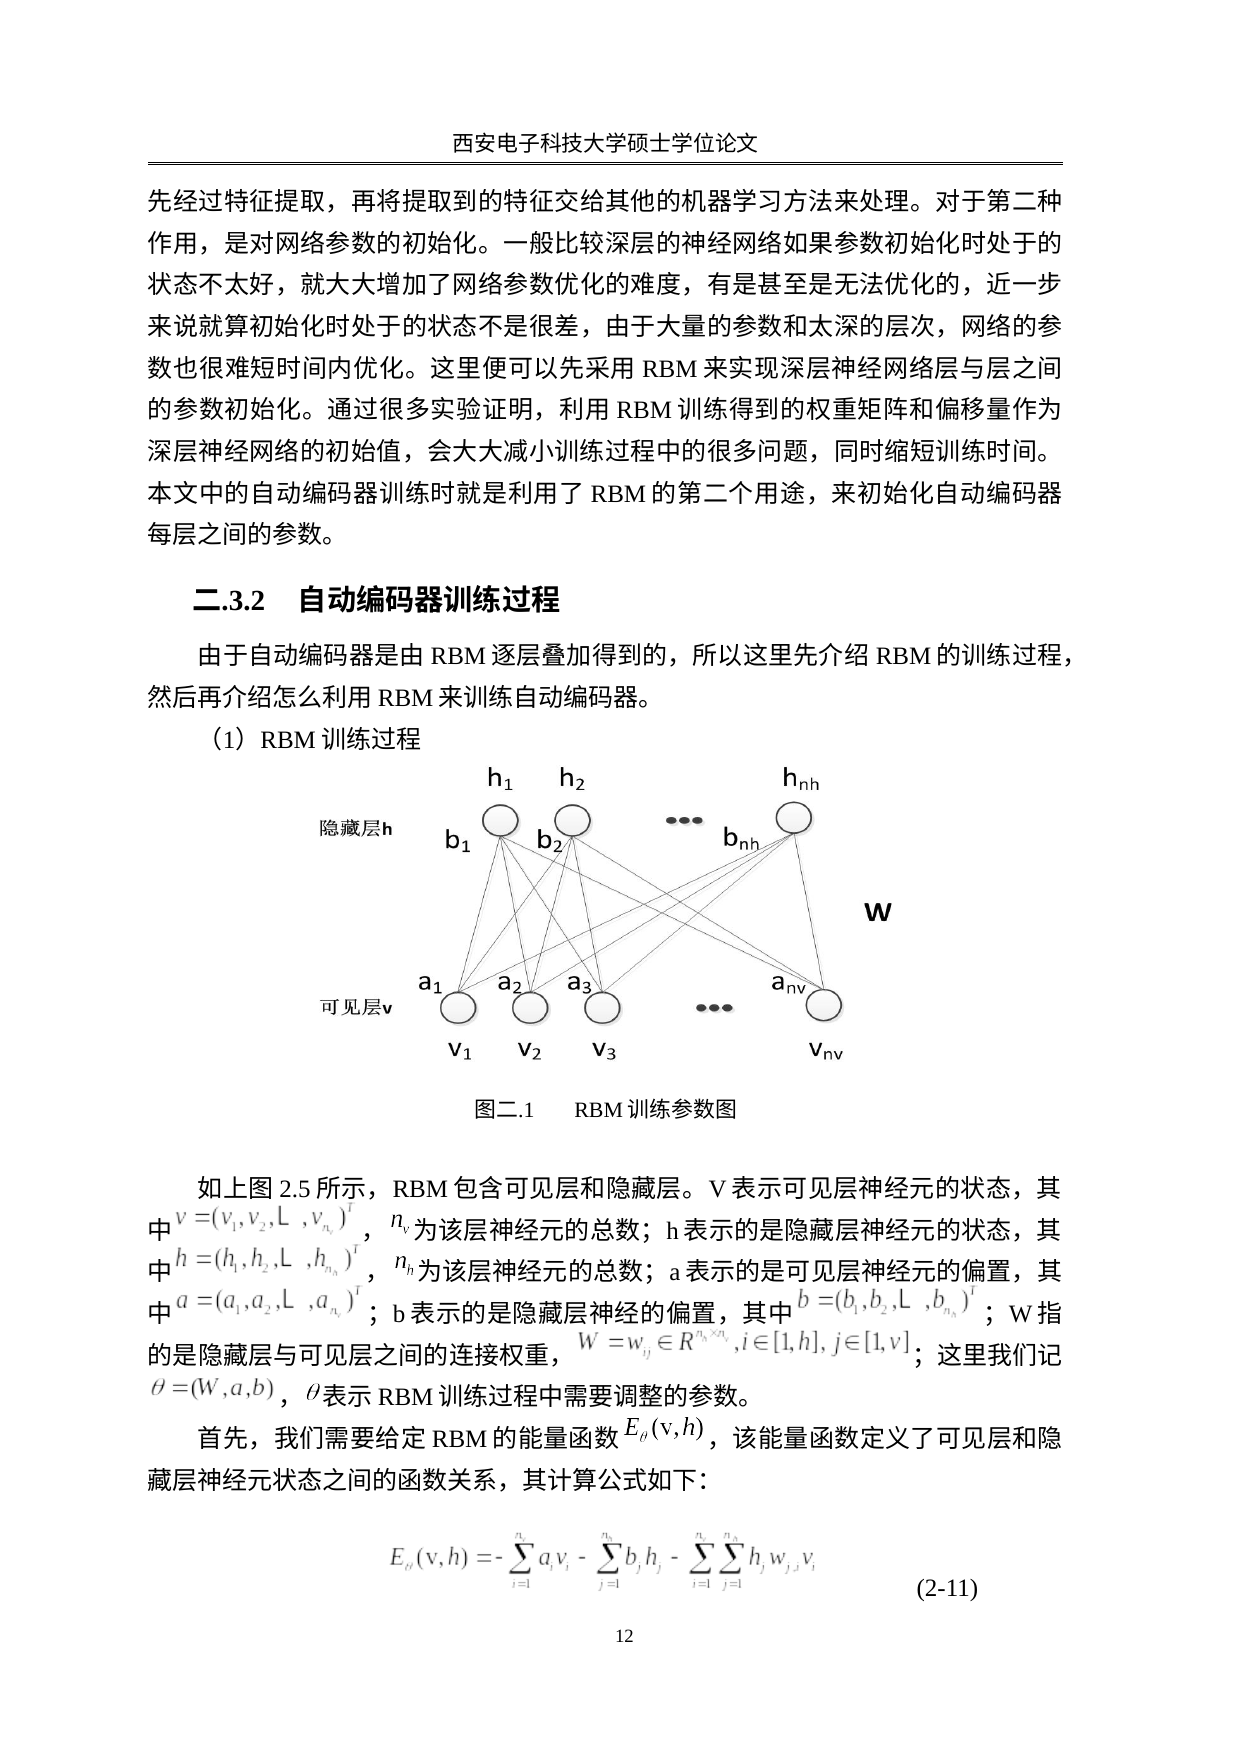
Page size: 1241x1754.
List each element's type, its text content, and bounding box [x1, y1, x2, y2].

text 如上图2.5所示，RBM包含可见层和隐藏层。V表示可见层神经元的状态，其中，为该层神经元的总数；h表示的是隐藏层神经元的状态，其中，为该层神经元的总数；a表示的是可见层神经元的偏置，其中；b表示的是隐藏层神经的偏置，其中；W指的是隐藏层与可见层之间的连接权重，；这里我们记，表示RBM训练过程中需要调整的参数。 [148, 1164, 1063, 1414]
text 由于自动编码器是由RBM逐层叠加得到的，所以这里先介绍RBM的训练过程，然后再介绍怎么利用RBM来训练自动编码器。 [148, 631, 1063, 715]
text (2-11) [148, 1522, 1063, 1601]
text RBM训练参数图 [148, 1092, 1063, 1123]
text 首先，我们需要给定RBM的能量函数，该能量函数定义了可见层和隐藏层神经元状态之间的函数关系，其计算公式如下： [148, 1414, 1063, 1497]
subtitle 自动编码器训练过程 [192, 577, 1063, 619]
text （1）RBM训练过程 [148, 715, 1063, 756]
picture [318, 756, 892, 1065]
